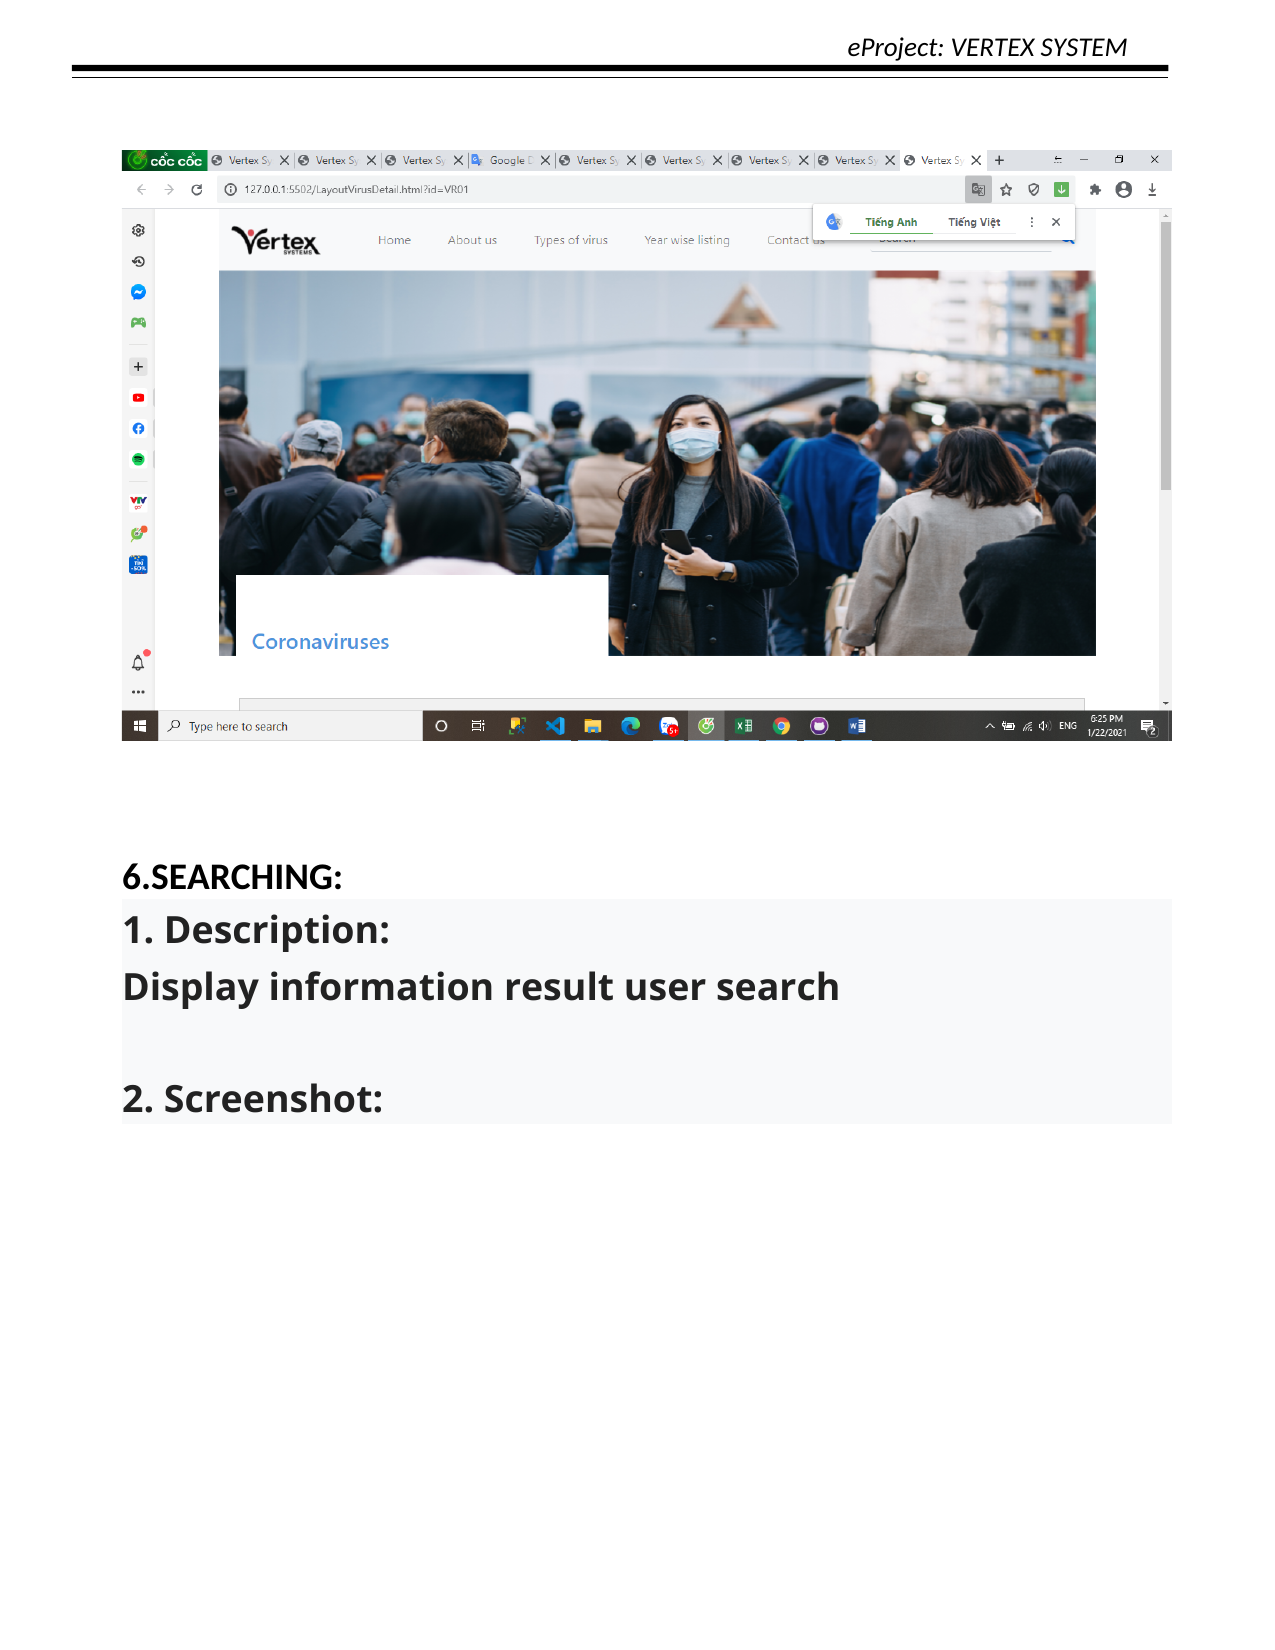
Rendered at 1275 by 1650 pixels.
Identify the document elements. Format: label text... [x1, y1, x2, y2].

text 1. Description: [122, 899, 1172, 955]
text Display information result user search [122, 955, 1172, 1011]
text 2. Screenshot: [122, 1067, 1172, 1124]
picture [121, 150, 1172, 741]
text 6.SEARCHING: [122, 853, 1172, 899]
